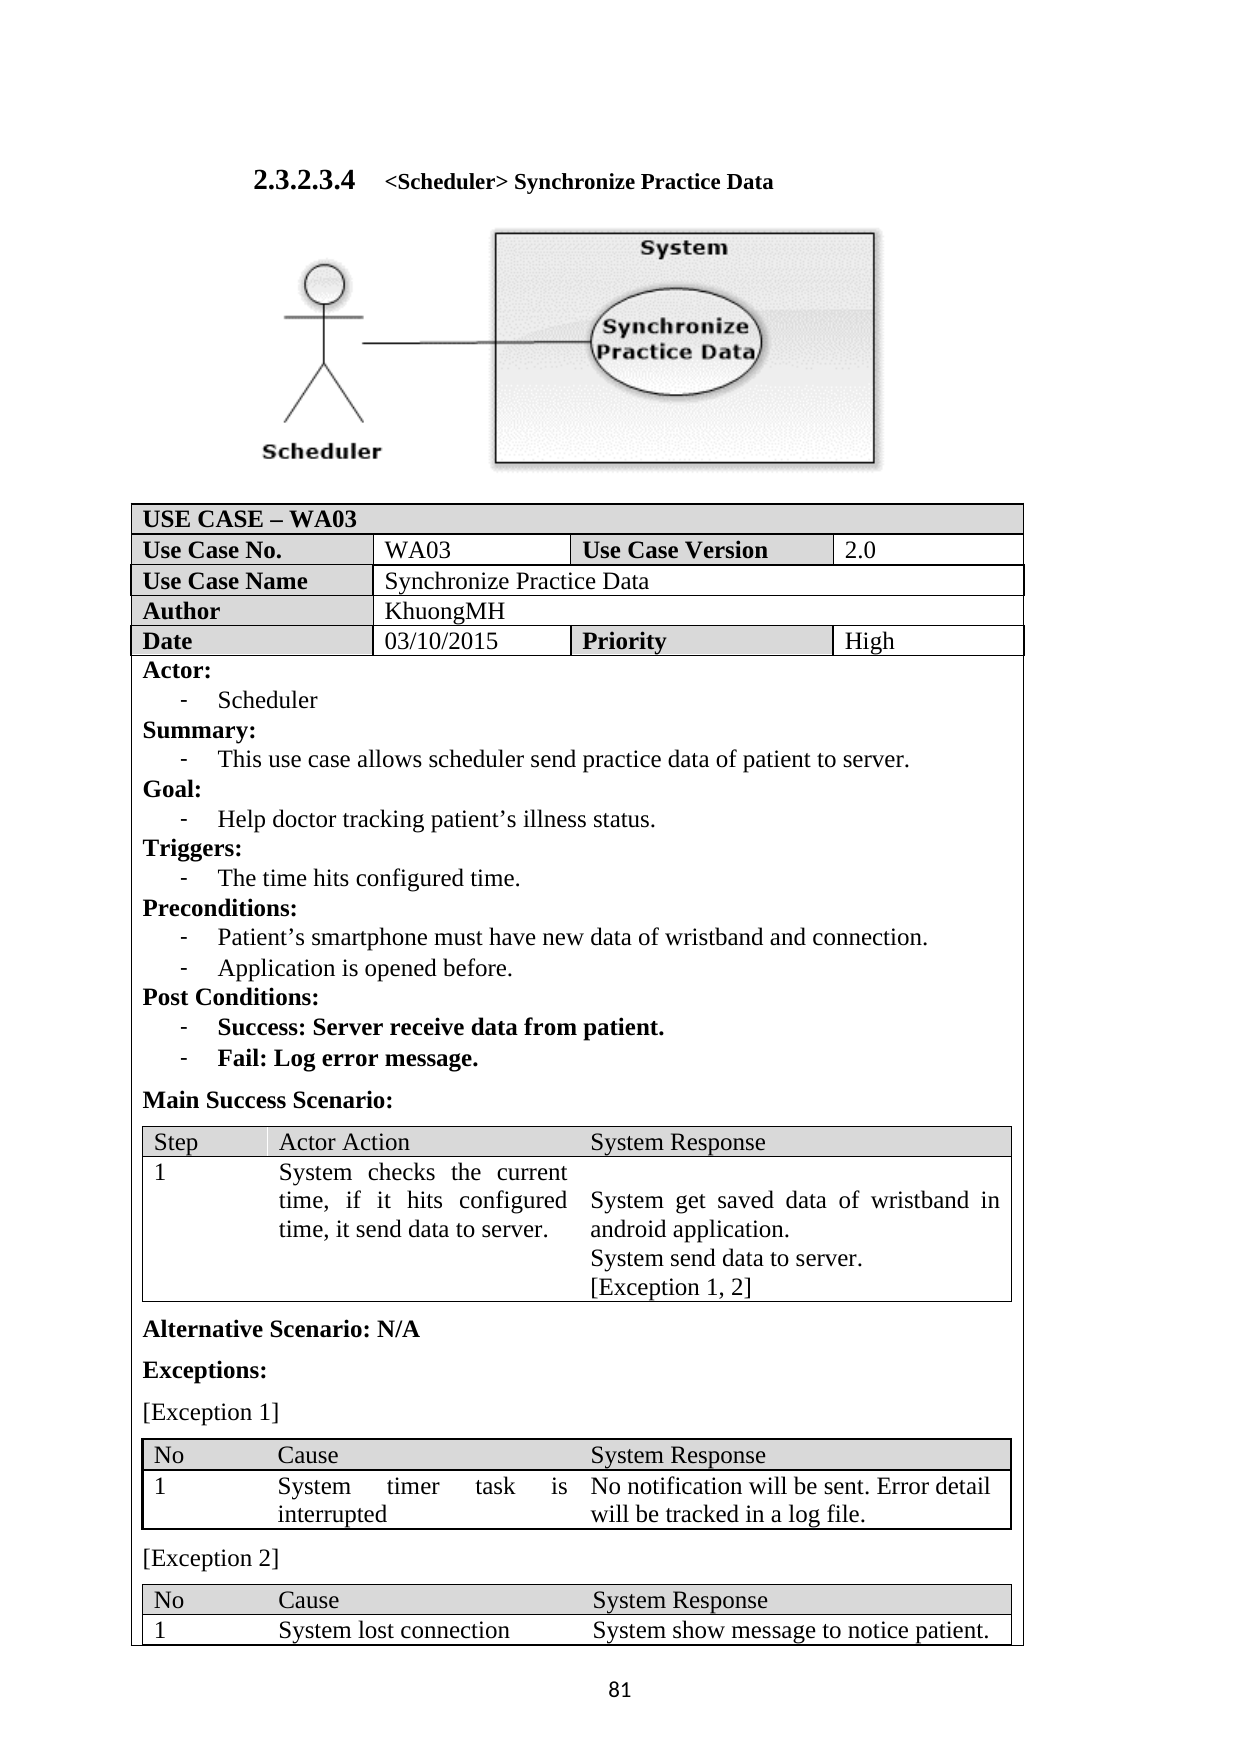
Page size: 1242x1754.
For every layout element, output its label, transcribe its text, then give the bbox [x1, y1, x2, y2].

table_cell Author [132, 596, 373, 625]
table_cell 2.0 [834, 535, 1023, 564]
table_cell Use Case No. [132, 535, 373, 564]
table_cell High [834, 626, 1023, 654]
picture [253, 225, 914, 503]
table_header USE CASE – WA03 [132, 505, 1023, 533]
table_cell Priority [572, 626, 832, 654]
table_cell 03/10/2015 [374, 626, 570, 654]
table_cell Use Case Name [132, 565, 372, 595]
table_cell Synchronize Practice Data [374, 566, 1023, 595]
table_cell KhuongMH [374, 596, 1023, 625]
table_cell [132, 656, 1023, 1645]
table_cell Use Case Version [571, 535, 833, 564]
table_cell Date [132, 626, 372, 654]
subtitle <Scheduler> Synchronize Practice Data [253, 162, 1146, 196]
table_cell WA03 [374, 535, 570, 564]
